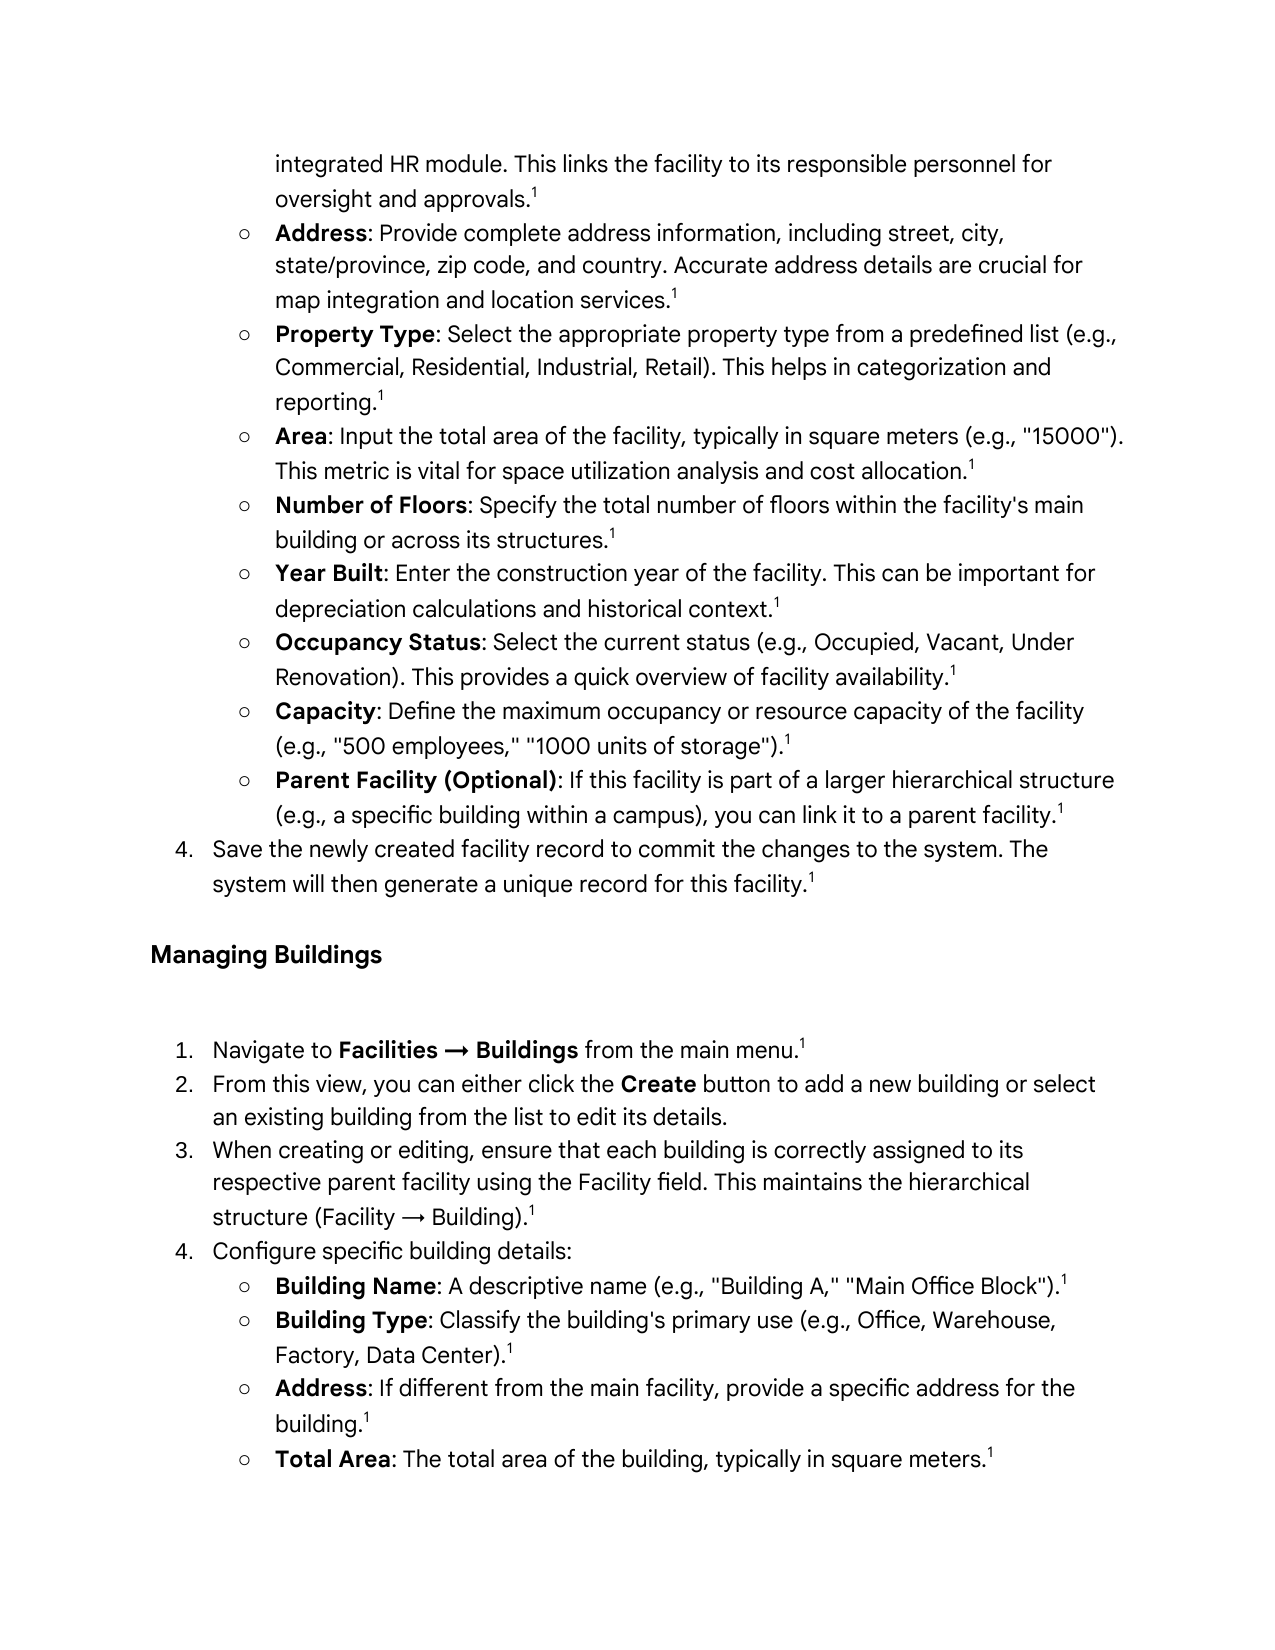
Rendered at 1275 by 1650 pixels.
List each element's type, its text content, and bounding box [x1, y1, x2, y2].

list Address: If different from the main facility, provide a specific address for the building.1 [237, 1375, 1125, 1439]
list Configure specific building details: [175, 1237, 1125, 1266]
list Capacity: Define the maximum occupancy or resource capacity of the facility (e.g., "500 employees," "1000 units of storage").1 [237, 697, 1125, 762]
list Number of Floors: Specify the total number of floors within the facility's main building or across its structures.1 [237, 491, 1125, 555]
list Address: Provide complete address information, including street, city, state/province, zip code, and country. Accurate address details are crucial for map integration and location services.1 [237, 219, 1125, 316]
subtitle Managing Buildings [150, 940, 1125, 971]
list Parent Facility (Optional): If this facility is part of a larger hierarchical structure (e.g., a specific building within a campus), you can link it to a parent facility.1 [237, 766, 1125, 831]
list When creating or editing, ensure that each building is correctly assigned to its respective parent facility using the Facility field. This maintains the hierarchical structure (Facility → Building).1 [175, 1136, 1125, 1233]
list Save the newly created facility record to commit the changes to the system. The system will then generate a unique record for this facility.1 [175, 835, 1125, 899]
list Total Area: The total area of the building, typically in square meters.1 [237, 1443, 1125, 1475]
list Building Name: A descriptive name (e.g., "Building A," "Main Office Block").1 [237, 1270, 1125, 1301]
list Navigate to Facilities → Buildings from the main menu.1 [175, 1035, 1125, 1066]
list Year Built: Enter the construction year of the facility. This can be important for depreciation calculations and historical context.1 [237, 560, 1125, 624]
list From this view, you can either click the Create button to add a new building or select an existing building from the list to edit its details. [175, 1070, 1125, 1132]
list Building Type: Classify the building's primary use (e.g., Office, Warehouse, Factory, Data Center).1 [237, 1306, 1125, 1370]
list Area: Input the total area of the facility, typically in square meters (e.g., "15000"). This metric is vital for space utilization analysis and cost allocation.1 [237, 422, 1125, 486]
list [237, 150, 1125, 214]
list Property Type: Select the appropriate property type from a predefined list (e.g., Commercial, Residential, Industrial, Retail). This helps in categorization and reporting.1 [237, 320, 1125, 418]
list Occupancy Status: Select the current status (e.g., Occupied, Vacant, Under Renovation). This provides a quick overview of facility availability.1 [237, 628, 1125, 693]
